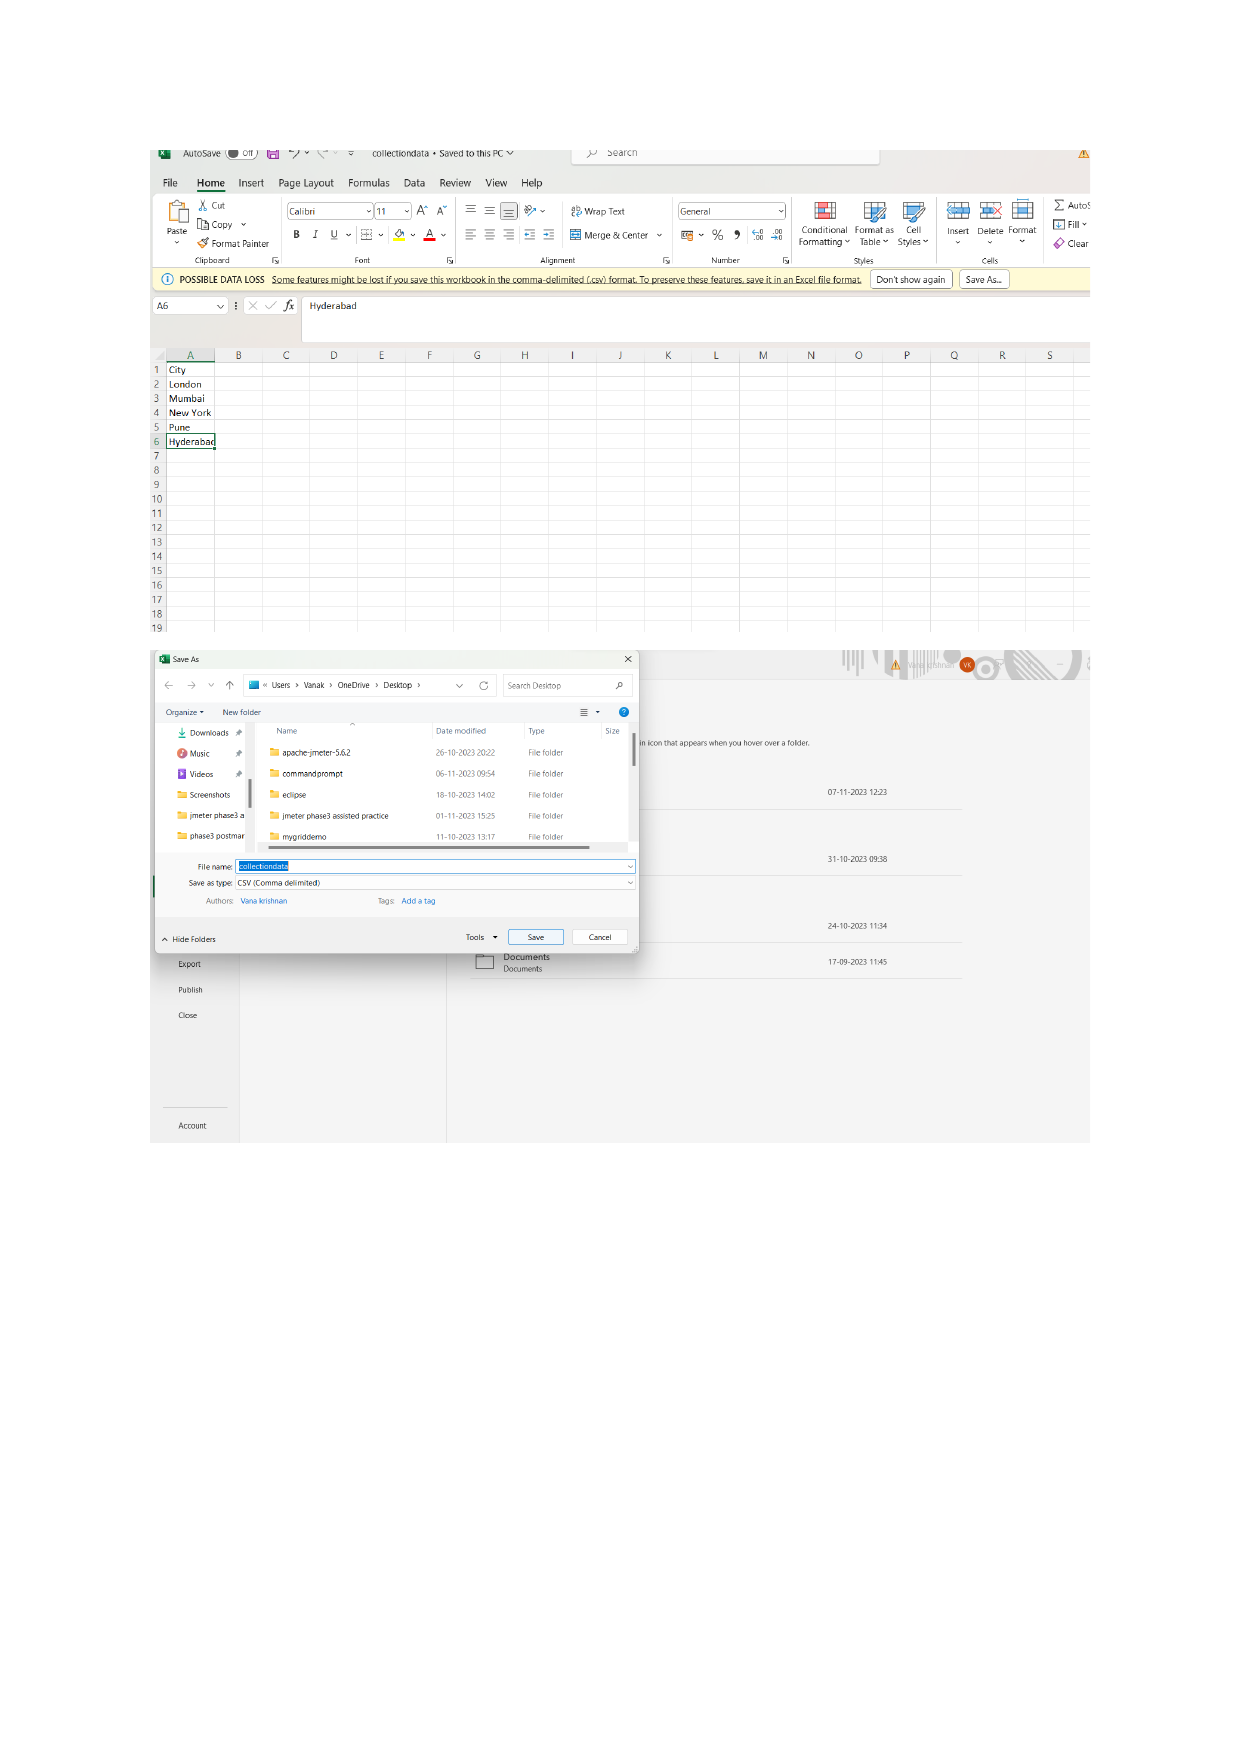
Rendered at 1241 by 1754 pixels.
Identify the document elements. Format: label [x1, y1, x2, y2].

picture [150, 650, 1091, 1143]
picture [150, 150, 1091, 632]
